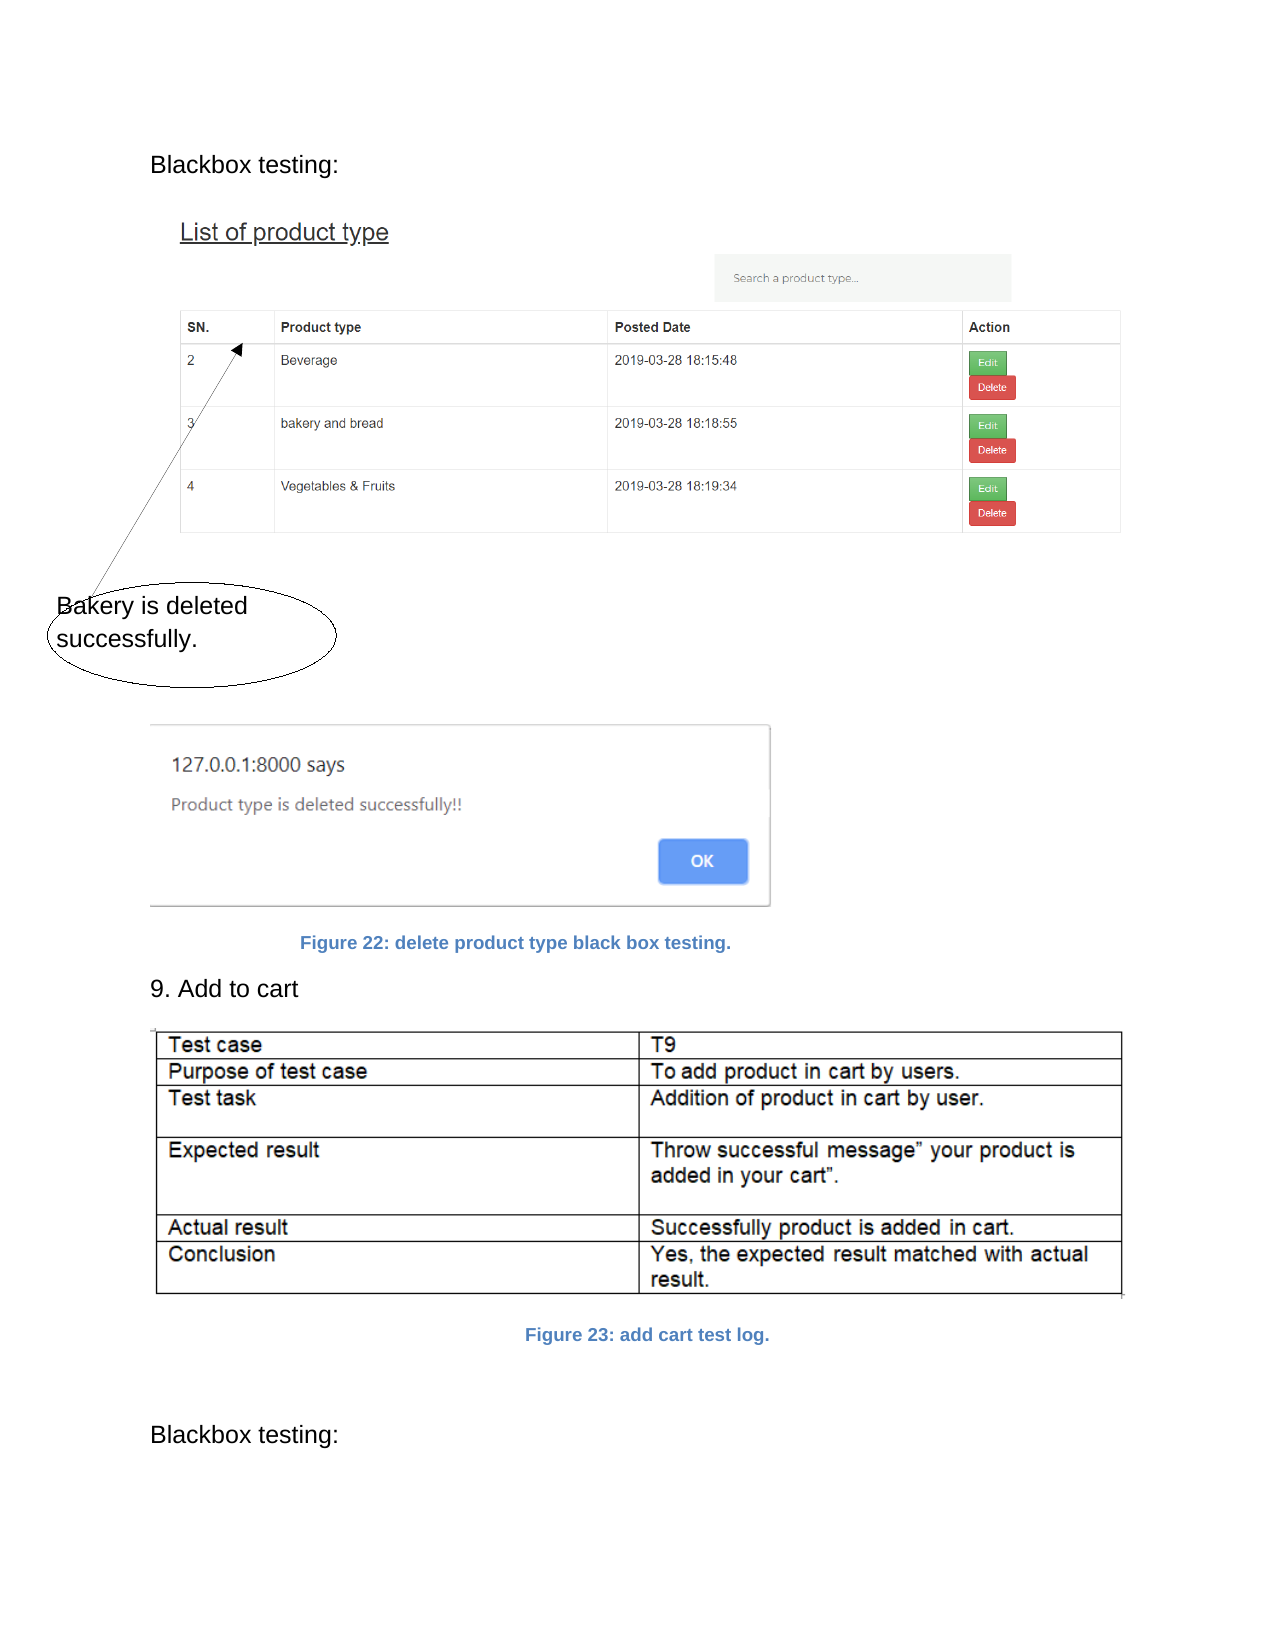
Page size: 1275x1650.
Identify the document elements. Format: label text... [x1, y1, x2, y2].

picture [150, 724, 772, 907]
picture [150, 203, 1125, 538]
text Blackbox testing: [150, 1420, 1125, 1449]
picture [150, 1028, 1125, 1299]
text 9. Add to cart [150, 974, 1125, 1003]
text Blackbox testing: [150, 150, 1125, 179]
